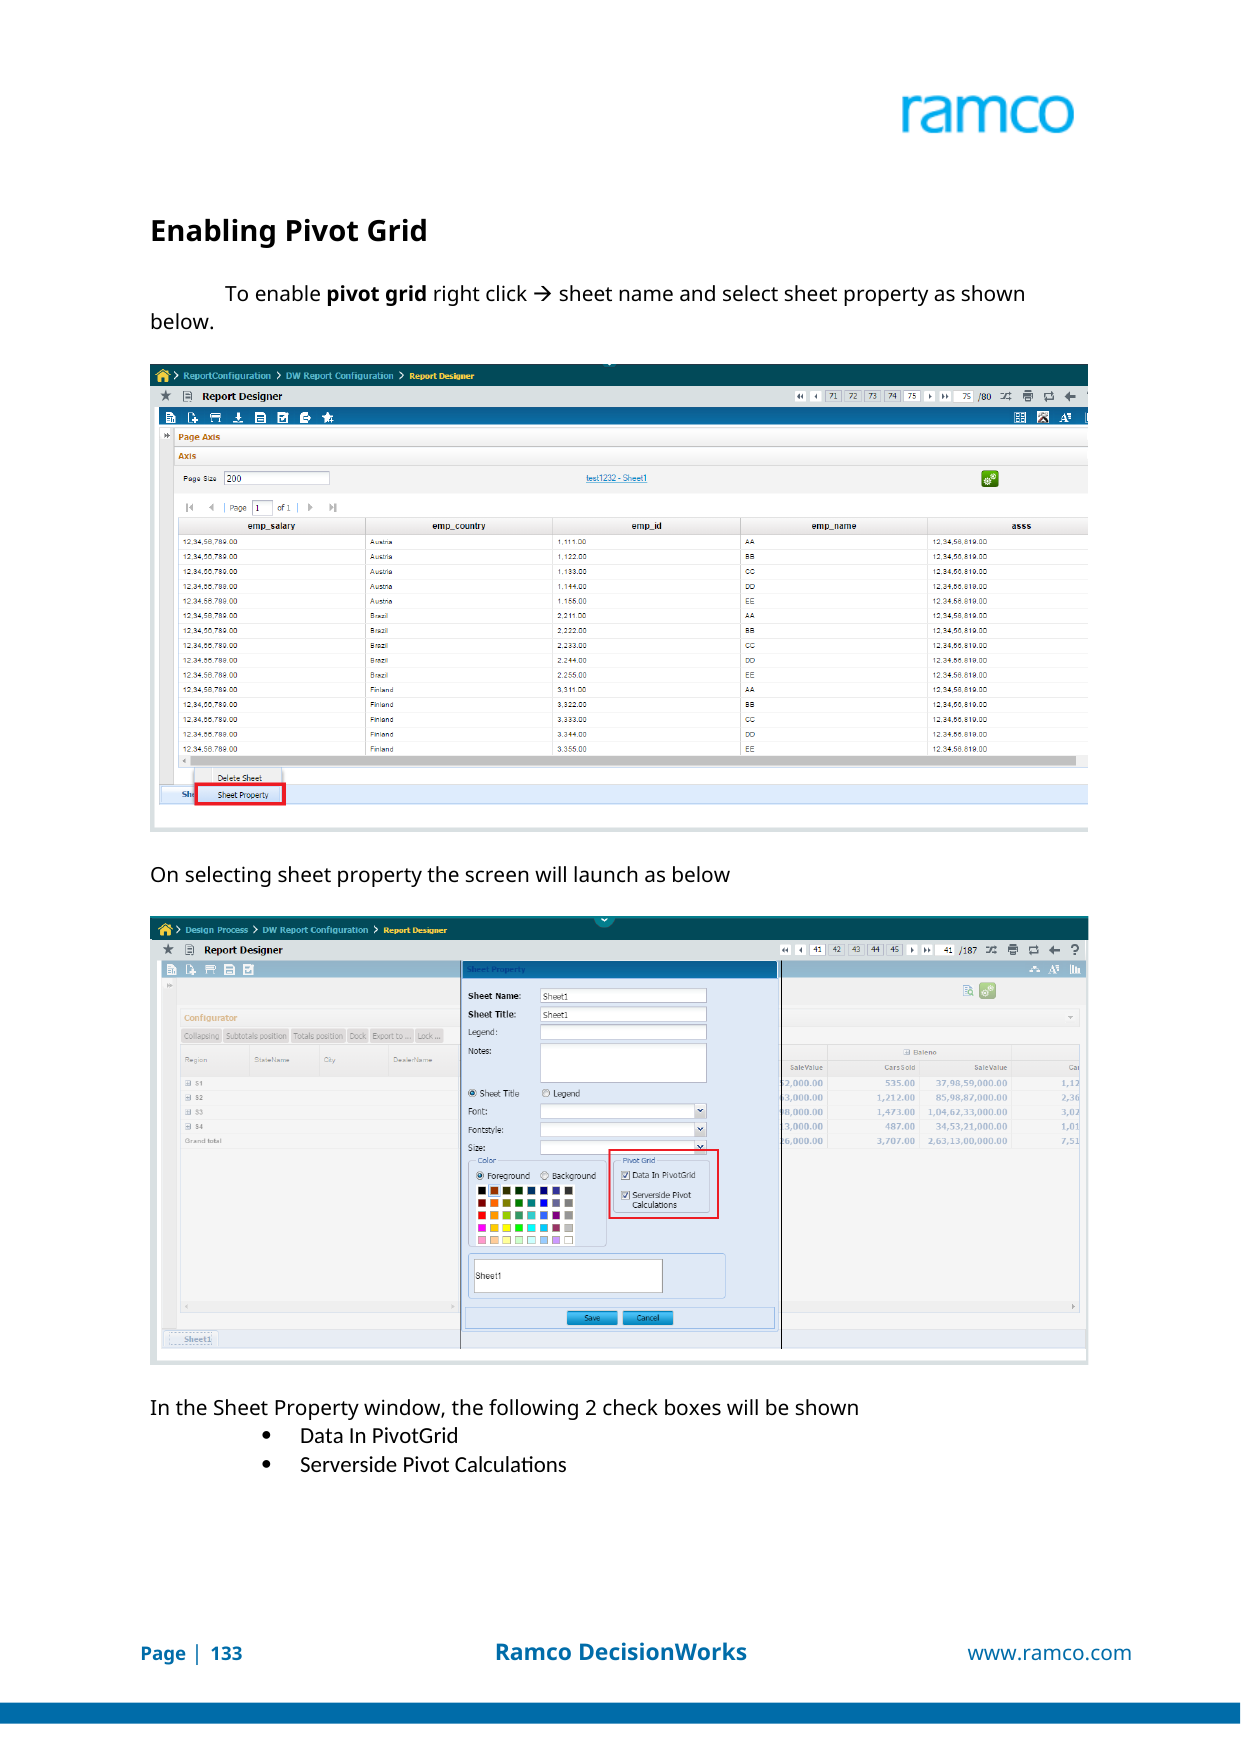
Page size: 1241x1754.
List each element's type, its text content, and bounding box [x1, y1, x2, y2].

subtitle Enabling Pivot Grid [150, 206, 1090, 250]
text On selecting sheet property the screen will launch as below [150, 860, 1090, 888]
picture [150, 916, 1089, 1365]
text In the Sheet Property window, the following 2 check boxes will be shown [150, 1393, 1090, 1422]
list Serverside Pivot Calculations [262, 1450, 1090, 1478]
picture [887, 75, 1091, 149]
text To enable pivot grid right click sheet name and select sheet property as shown below. [150, 279, 1090, 336]
list Data In PivotGrid [262, 1422, 1090, 1450]
picture [150, 364, 1090, 832]
